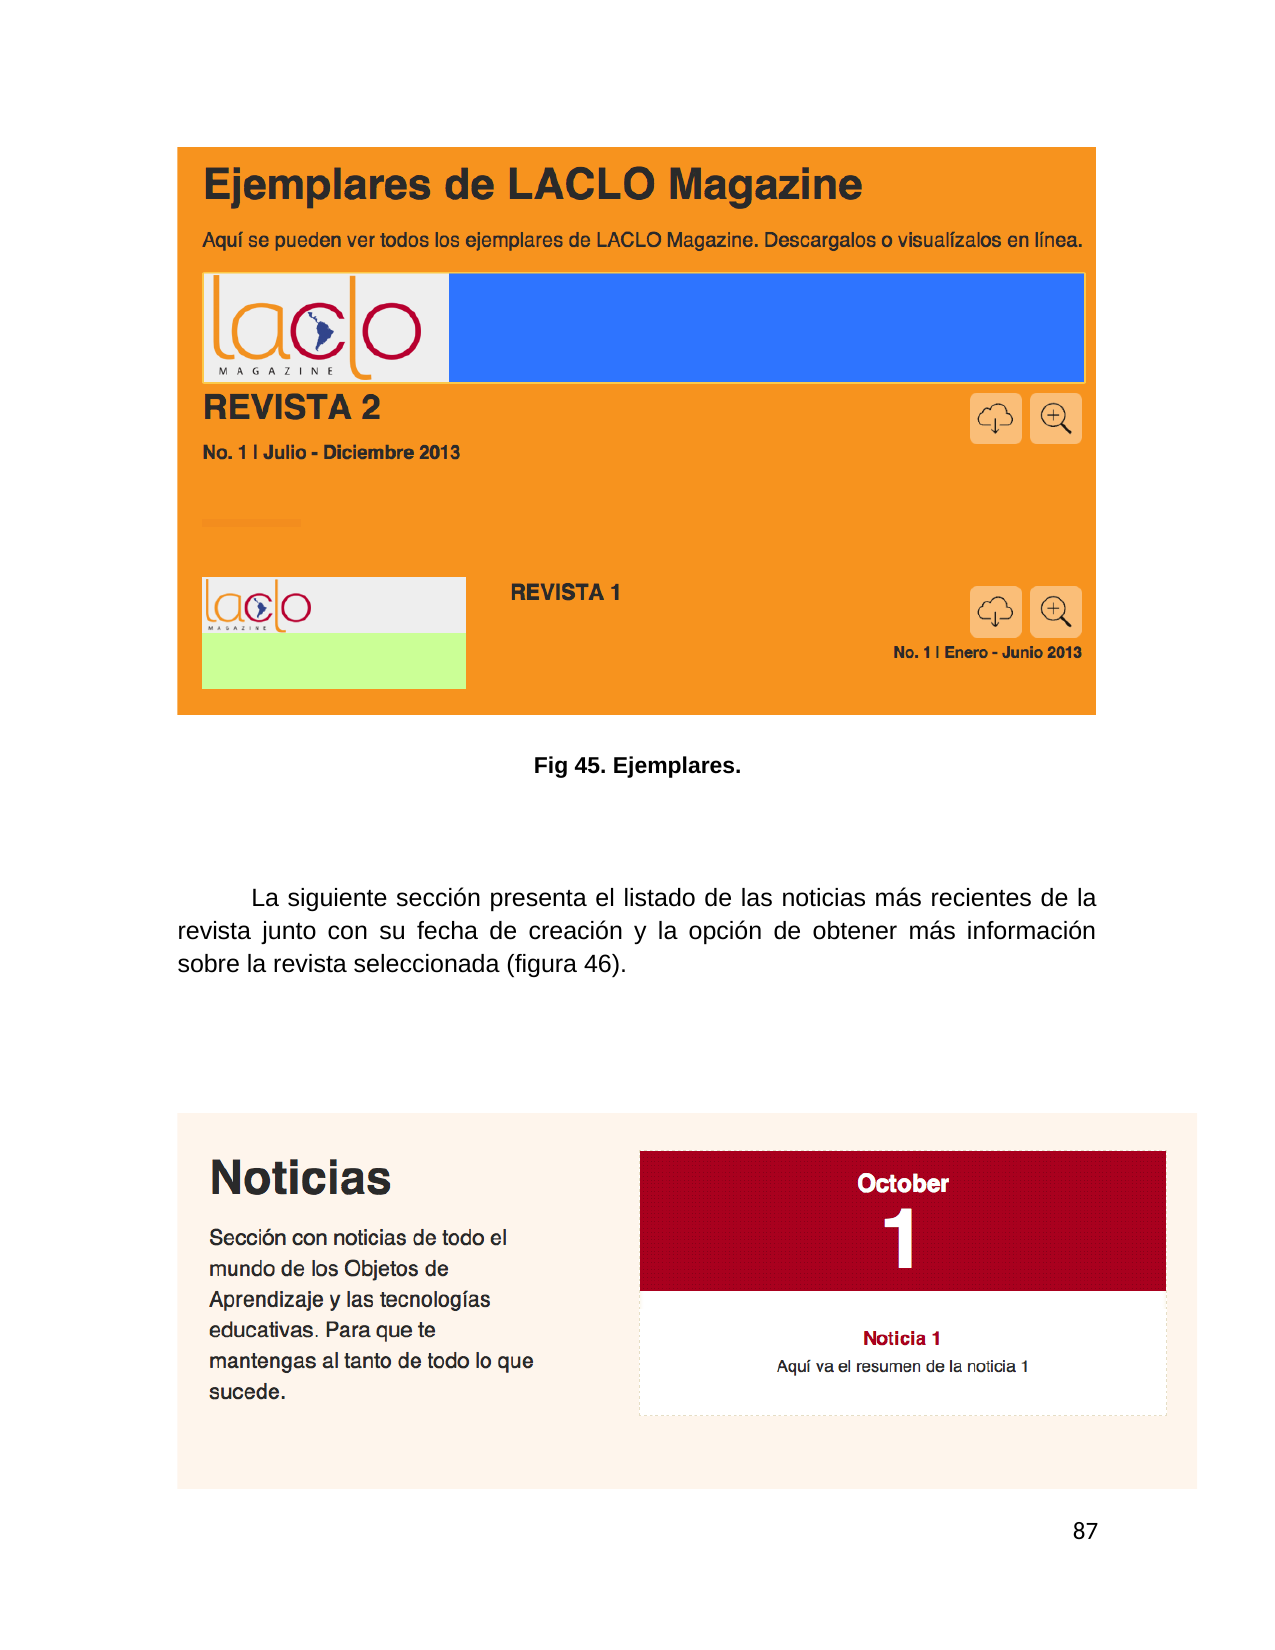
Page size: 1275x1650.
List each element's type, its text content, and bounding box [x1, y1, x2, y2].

text La siguiente sección presenta el listado de las noticias más recientes de la revista junto con su fecha de creación y la opción de obtener más información sobre la revista seleccionada (figura 46). [177, 883, 1098, 978]
text Fig 45. Ejemplares. [177, 752, 1098, 778]
picture [177, 147, 1096, 715]
picture [177, 1113, 1198, 1489]
